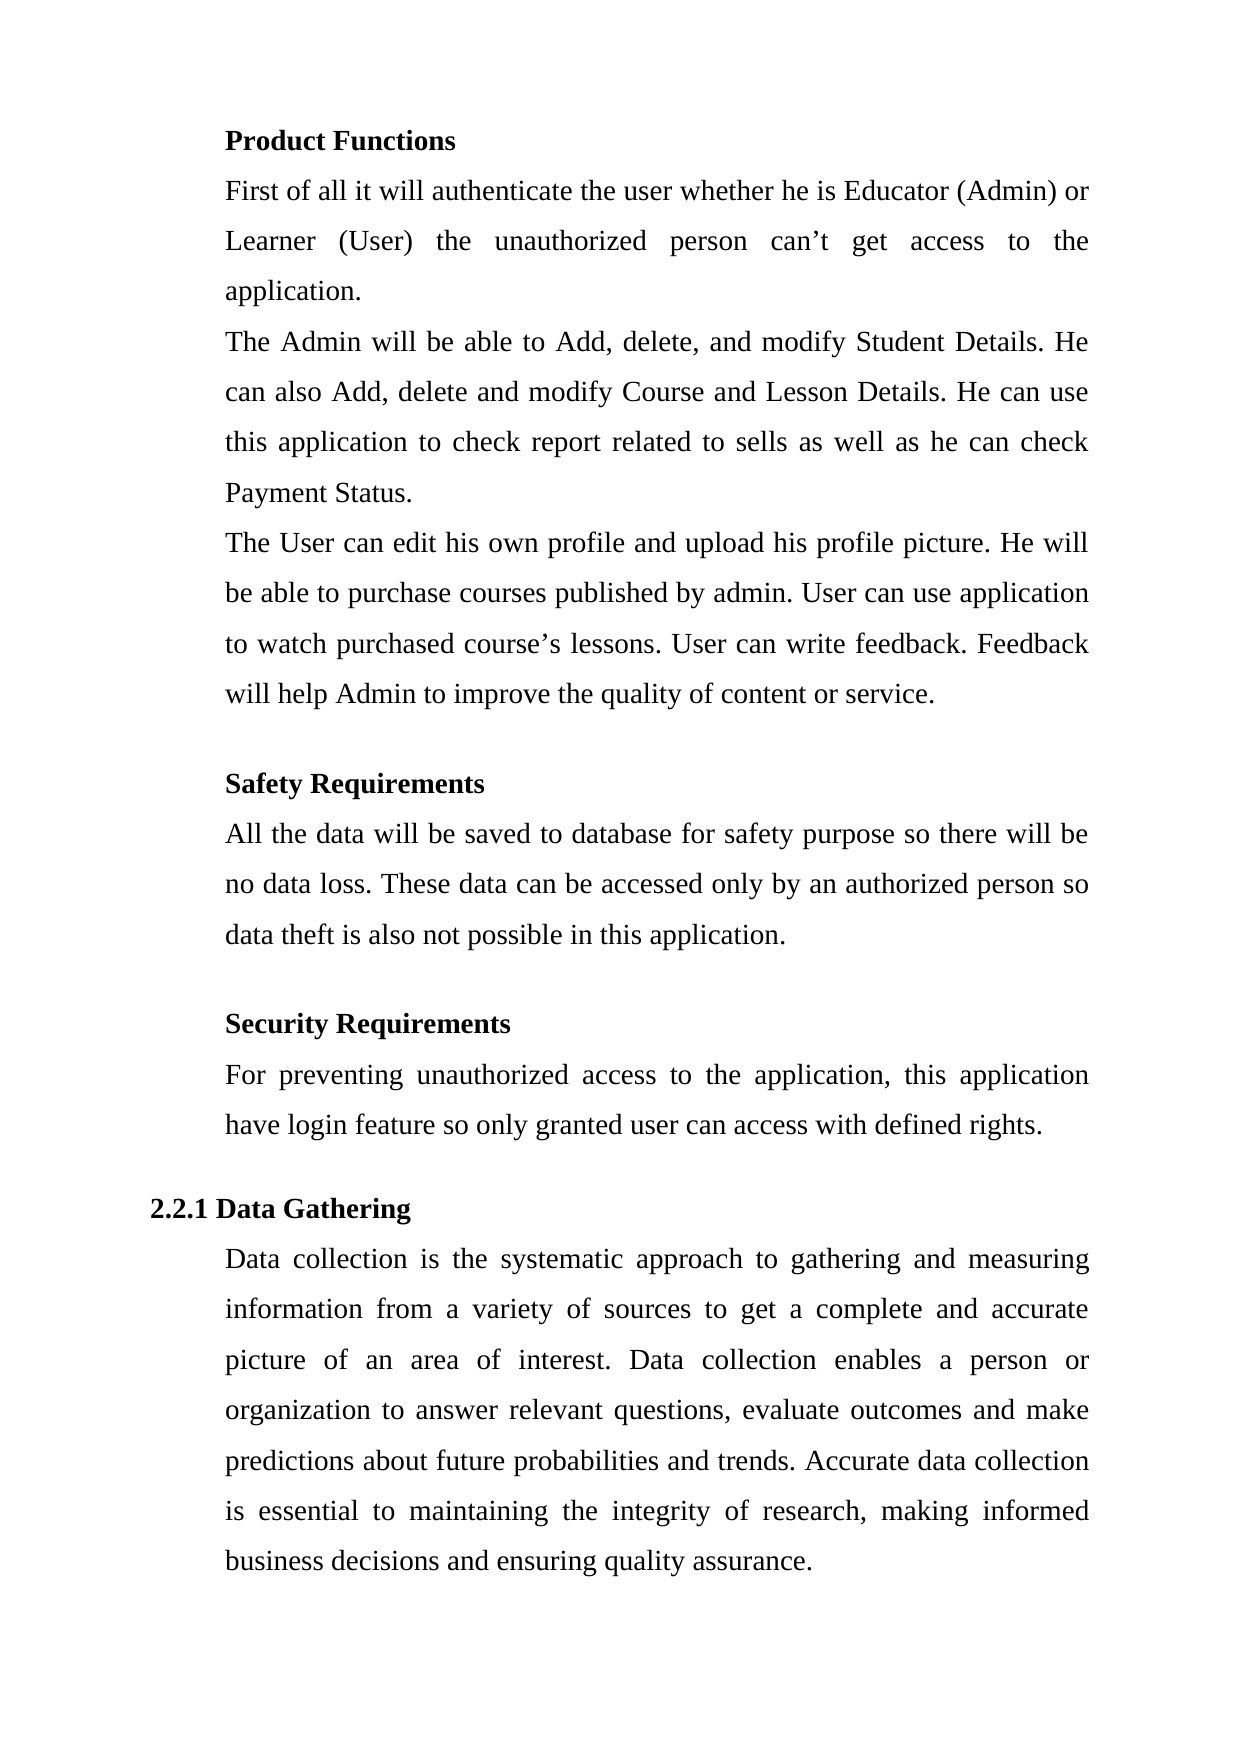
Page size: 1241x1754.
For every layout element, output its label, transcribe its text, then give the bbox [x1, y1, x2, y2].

text 2.2.1 Data Gathering [150, 1191, 1090, 1224]
text Data collection is the systematic approach to gathering and measuring information from a variety of sources to get a complete and accurate picture of an area of interest. Data collection enables a person or organization to answer relevant questions, evaluate outcomes and make predictions about future probabilities and trends. Accurate data collection is essential to maintaining the integrity of research, making informed business decisions and ensuring quality assurance. [225, 1241, 1090, 1577]
text The Admin will be able to Add, delete, and modify Student Details. He can also Add, delete and modify Course and Lesson Details. He can use this application to check report related to sells as well as he can check Payment Status. [225, 324, 1090, 508]
text The User can edit his own profile and upload his profile picture. He will be able to purchase courses published by admin. User can use application to watch purchased course’s lessons. User can write feedback. Feedback will help Admin to improve the quality of content or service. [225, 525, 1090, 709]
text For preventing unauthorized access to the application, this application have login feature so only granted user can access with defined rights. [225, 1057, 1090, 1141]
text First of all it will authenticate the user whether he is Educator (Admin) or Learner (User) the unauthorized person can’t get access to the application. [225, 173, 1090, 307]
text Safety Requirements [225, 766, 1090, 799]
text All the data will be saved to database for safety purpose so there will be no data loss. These data can be accessed only by an authorized person so data theft is also not possible in this application. [225, 816, 1090, 950]
text Product Functions [225, 123, 1090, 156]
text Security Requirements [225, 1007, 1090, 1040]
